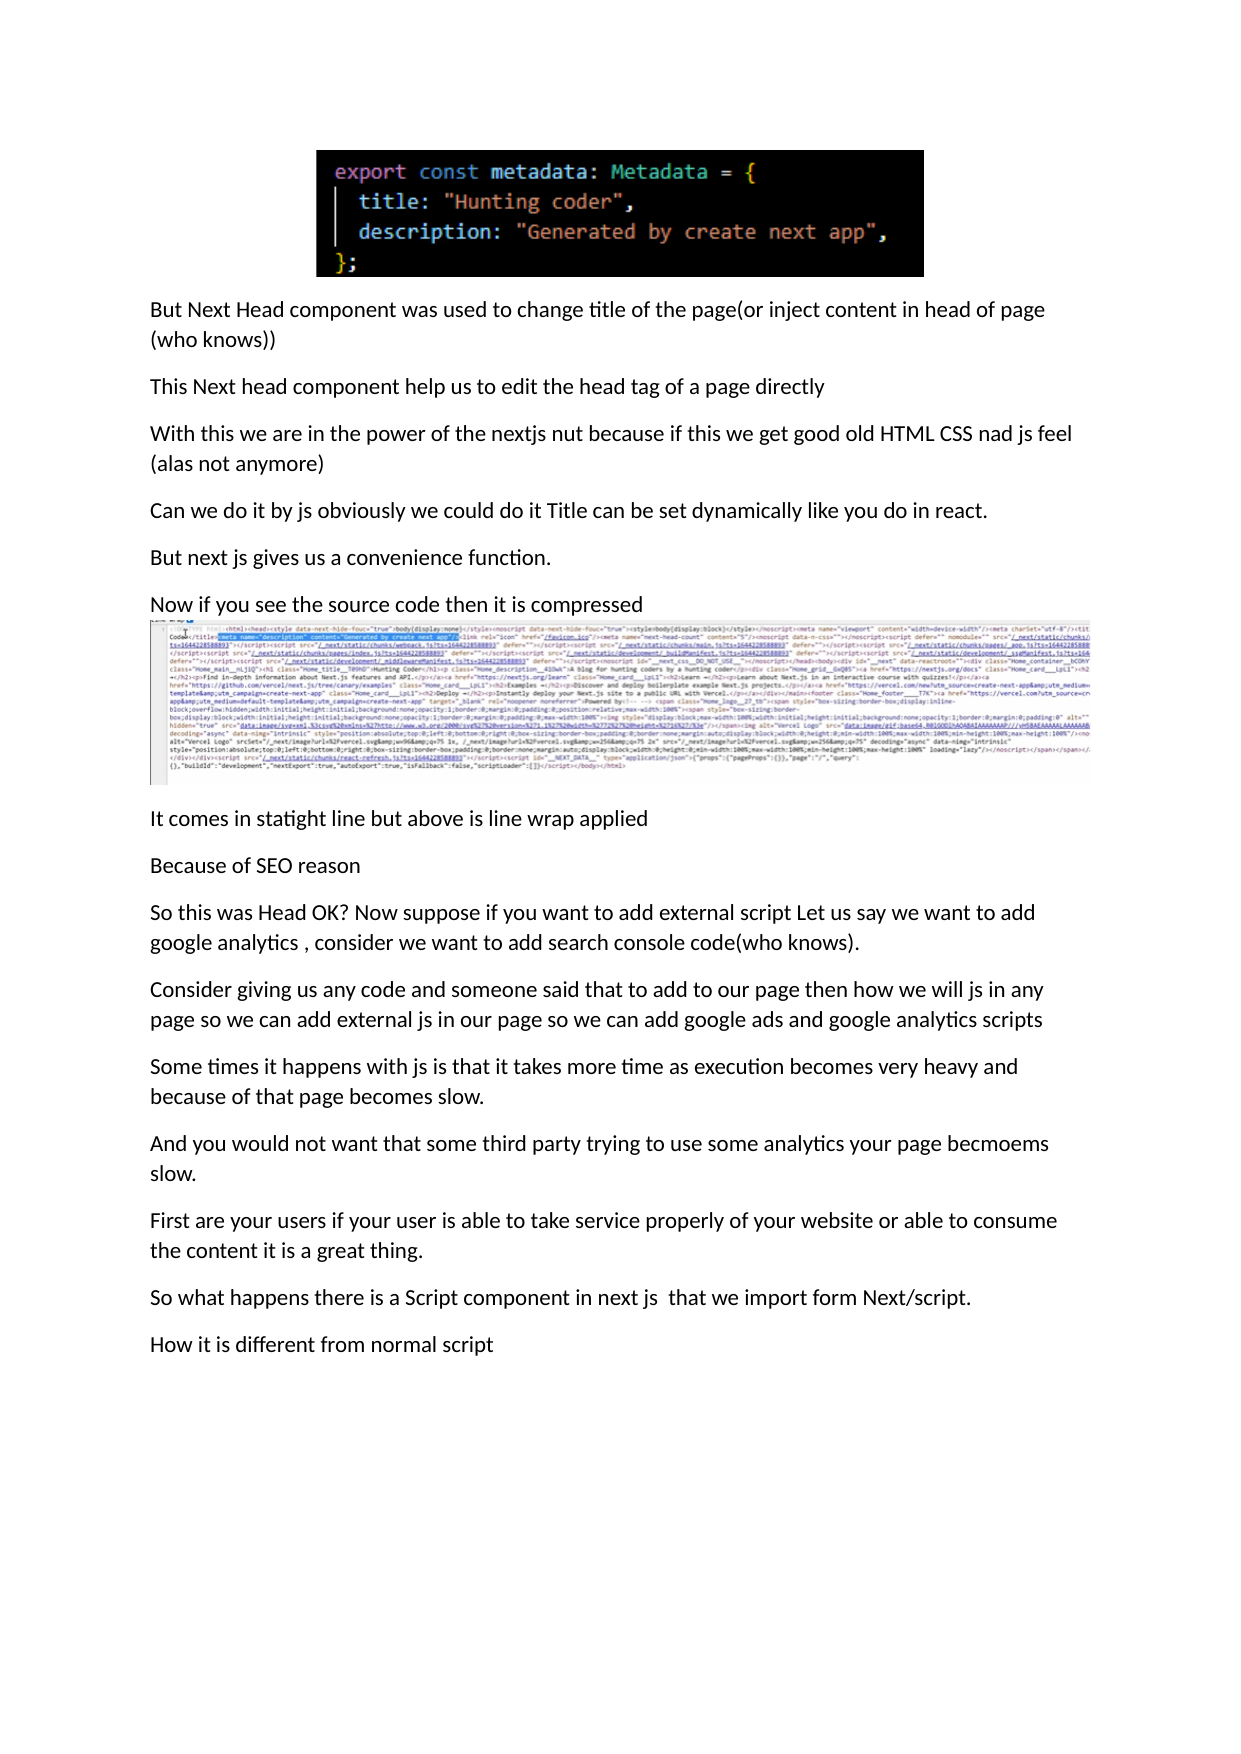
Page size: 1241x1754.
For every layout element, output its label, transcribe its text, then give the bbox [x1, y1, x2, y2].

text But next js gives us a convenience function. [150, 543, 1090, 571]
text Consider giving us any code and someone said that to add to our page then how we will js in any page so we can add external js in our page so we can add google ads and google analytics scripts [150, 975, 1090, 1033]
text So this was Head OK? Now suppose if you want to add external script Let us say we want to add google analytics , consider we want to add search console code(who knows). [150, 898, 1090, 956]
text Because of SEO reason [150, 851, 1090, 879]
text So what happens there is a Script component in next js that we import form Next/script. [150, 1283, 1090, 1311]
text And you would not want that some third party trying to use some analytics your page becmoems slow. [150, 1129, 1090, 1187]
text But Next Head component was used to change title of the page(or inject content in head of page (who knows)) [150, 295, 1090, 354]
text How it is different from normal script [150, 1330, 1090, 1358]
text Some times it happens with js is that it takes more time as execution becomes very heavy and because of that page becomes slow. [150, 1052, 1090, 1110]
text Can we do it by js obviously we could do it Title can be set dynamically like you do in react. [150, 496, 1090, 524]
text Now if you see the source code then it is compressed [150, 590, 1090, 620]
text First are your users if your user is able to take service properly of your website or able to consume the content it is a great thing. [150, 1206, 1090, 1264]
text It comes in statight line but above is line wrap applied [150, 804, 1090, 832]
picture [316, 150, 924, 277]
text With this we are in the power of the nextjs nut because if this we get good old HTML CSS nad js feel (alas not anymore) [150, 419, 1090, 478]
picture [150, 620, 1091, 785]
text This Next head component help us to edit the head tag of a page directly [150, 372, 1090, 401]
